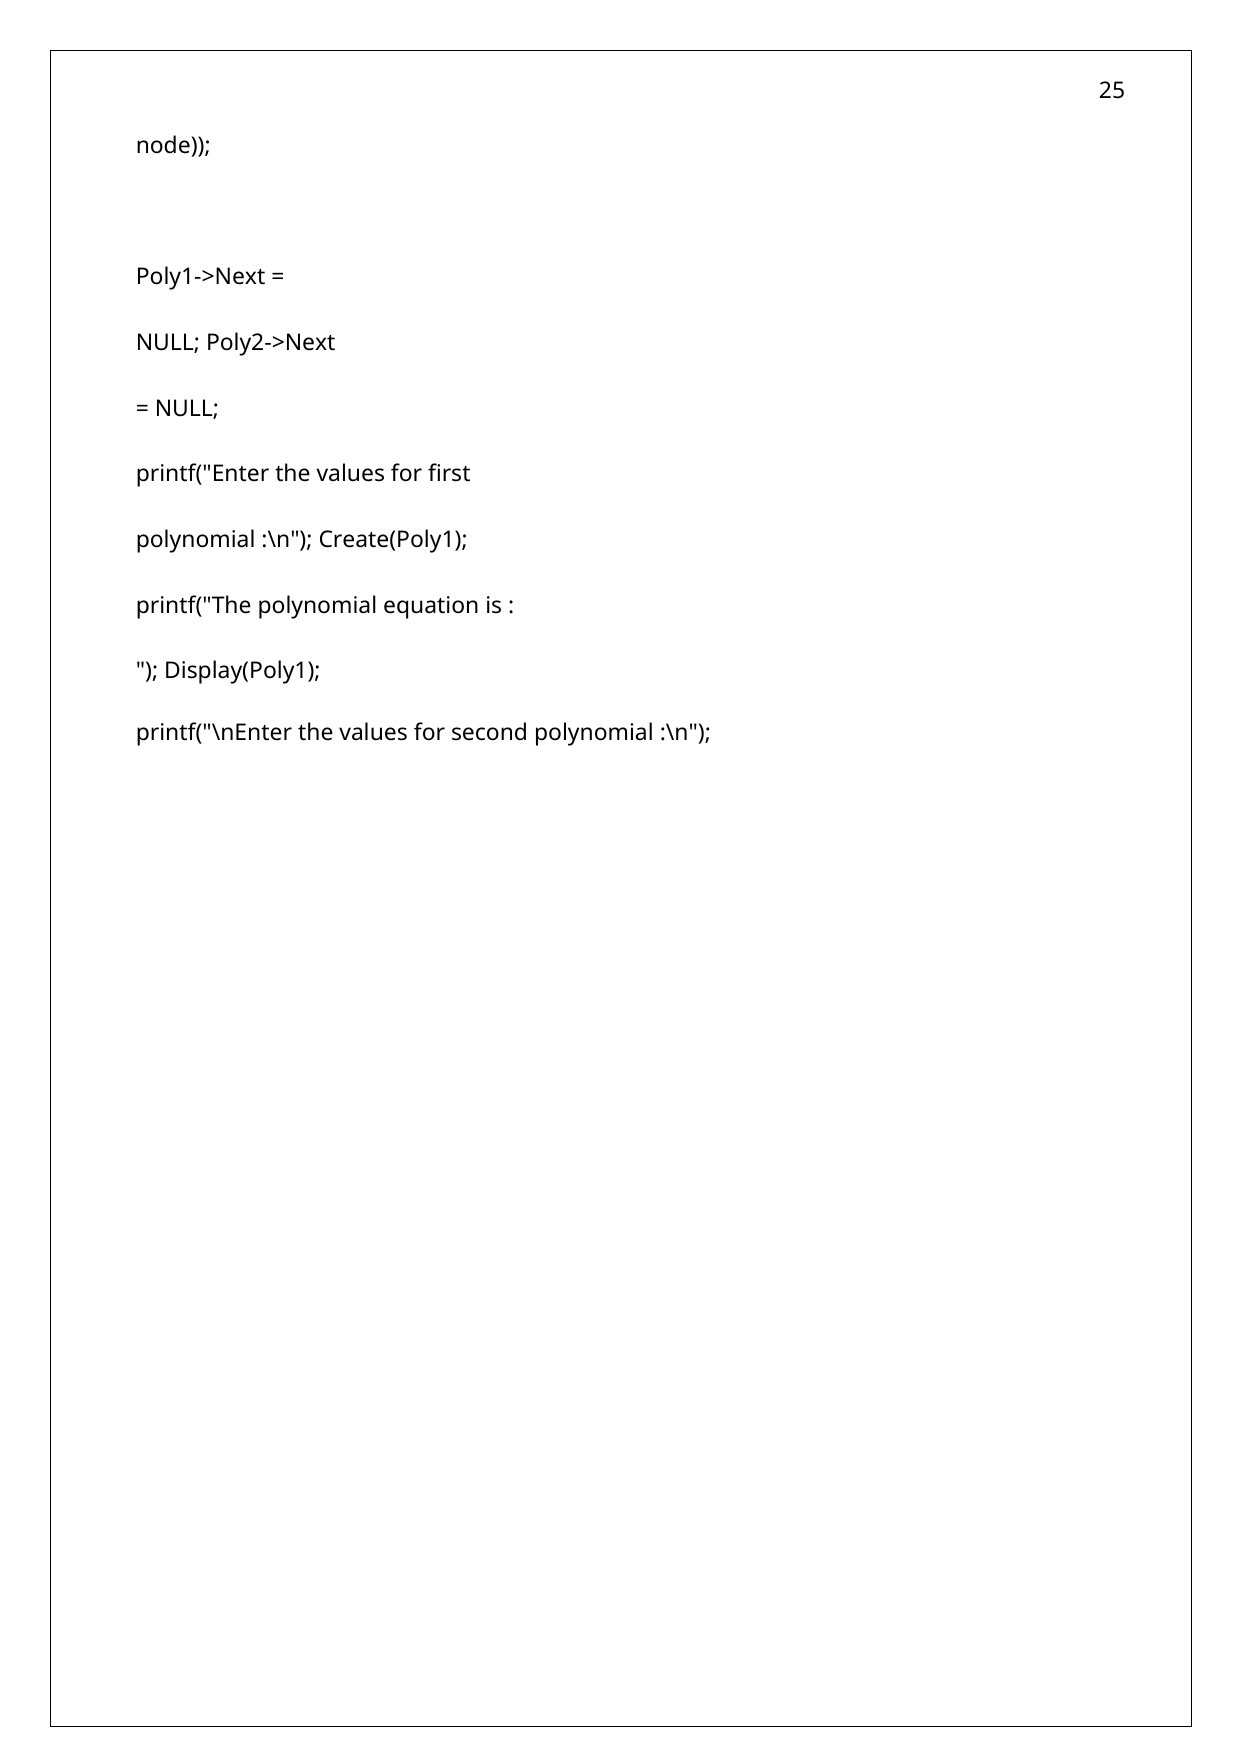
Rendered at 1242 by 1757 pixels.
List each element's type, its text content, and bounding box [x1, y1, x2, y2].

text Poly1->Next = NULL; Poly2->Next = NULL; [136, 260, 353, 423]
text printf("Enter the values for first polynomial :\n"); Create(Poly1); [136, 457, 616, 554]
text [136, 129, 629, 160]
text printf("The polynomial equation is : "); Display(Poly1); [136, 588, 518, 685]
text printf("\nEnter the values for second polynomial :\n"); [136, 720, 1162, 746]
